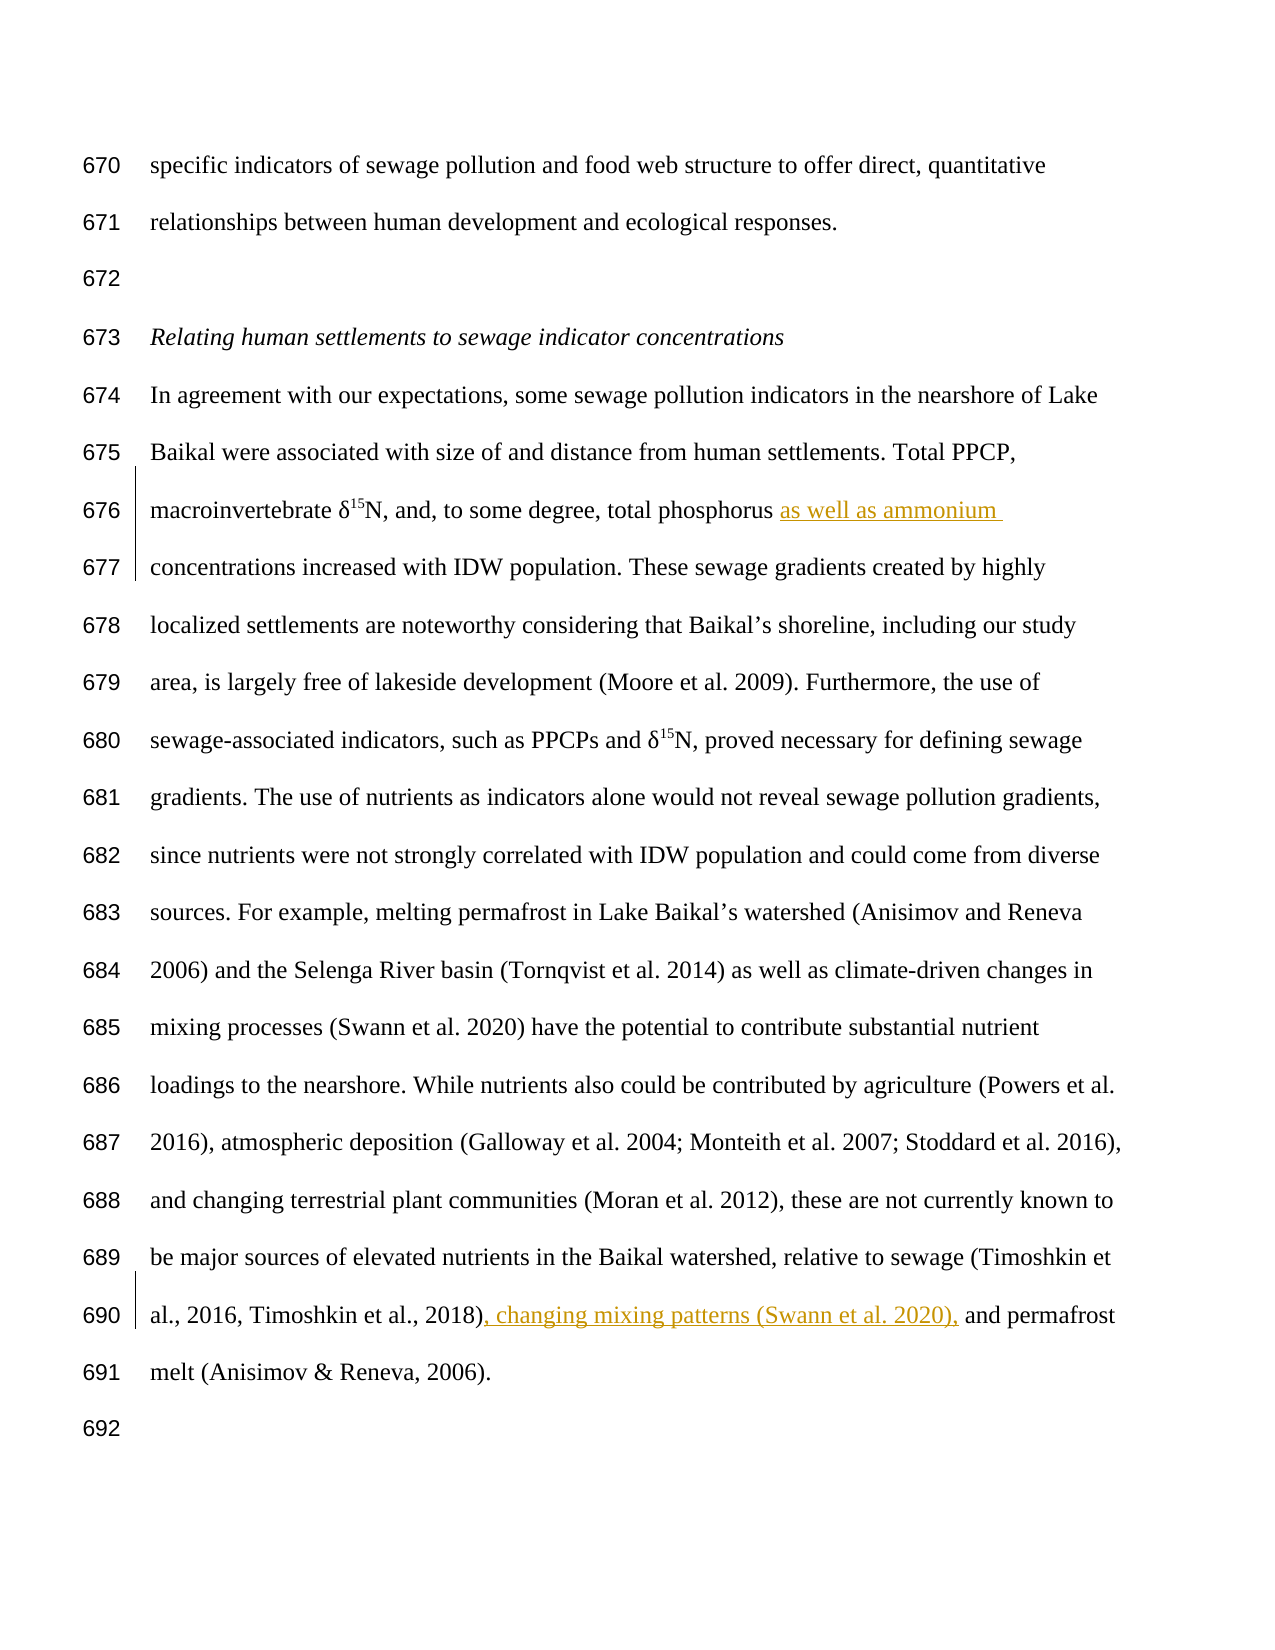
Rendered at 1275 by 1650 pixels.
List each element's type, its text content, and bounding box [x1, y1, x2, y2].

text In agreement with our expectations, some sewage pollution indicators in the nearshore of Lake Baikal were associated with size of and distance from human settlements. Total PPCP, macroinvertebrate δ15N, and, to some degree, total phosphorus concentrations increased with IDW population. These sewage gradients created by highly localized settlements are noteworthy considering that Baikal’s shoreline, including our study area, is largely free of lakeside development (Moore et al. 2009). Furthermore, the use of sewage-associated indicators, such as PPCPs and δ15N, proved necessary for defining sewage gradients. The use of nutrients as indicators alone would not reveal sewage pollution gradients, since nutrients were not strongly correlated with IDW population and could come from diverse sources. For example, melting permafrost in Lake Baikal’s watershed (Anisimov and Reneva 2006) and the Selenga River basin (Tornqvist et al. 2014) as well as climate-driven changes in mixing processes (Swann et al. 2020) have the potential to contribute substantial nutrient loadings to the nearshore. While nutrients also could be contributed by agriculture (Powers et al. 2016), atmospheric deposition (Galloway et al. 2004; Monteith et al. 2007; Stoddard et al. 2016), and changing terrestrial plant communities (Moran et al. 2012), these are not currently known to be major sources of elevated nutrients in the Baikal watershed, relative to sewage (Timoshkin et al., 2016, Timoshkin et al., 2018) and permafrost melt (Anisimov & Reneva, 2006). [150, 380, 1125, 1386]
text Relating human settlements to sewage indicator concentrations [150, 322, 1125, 351]
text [150, 150, 1125, 236]
